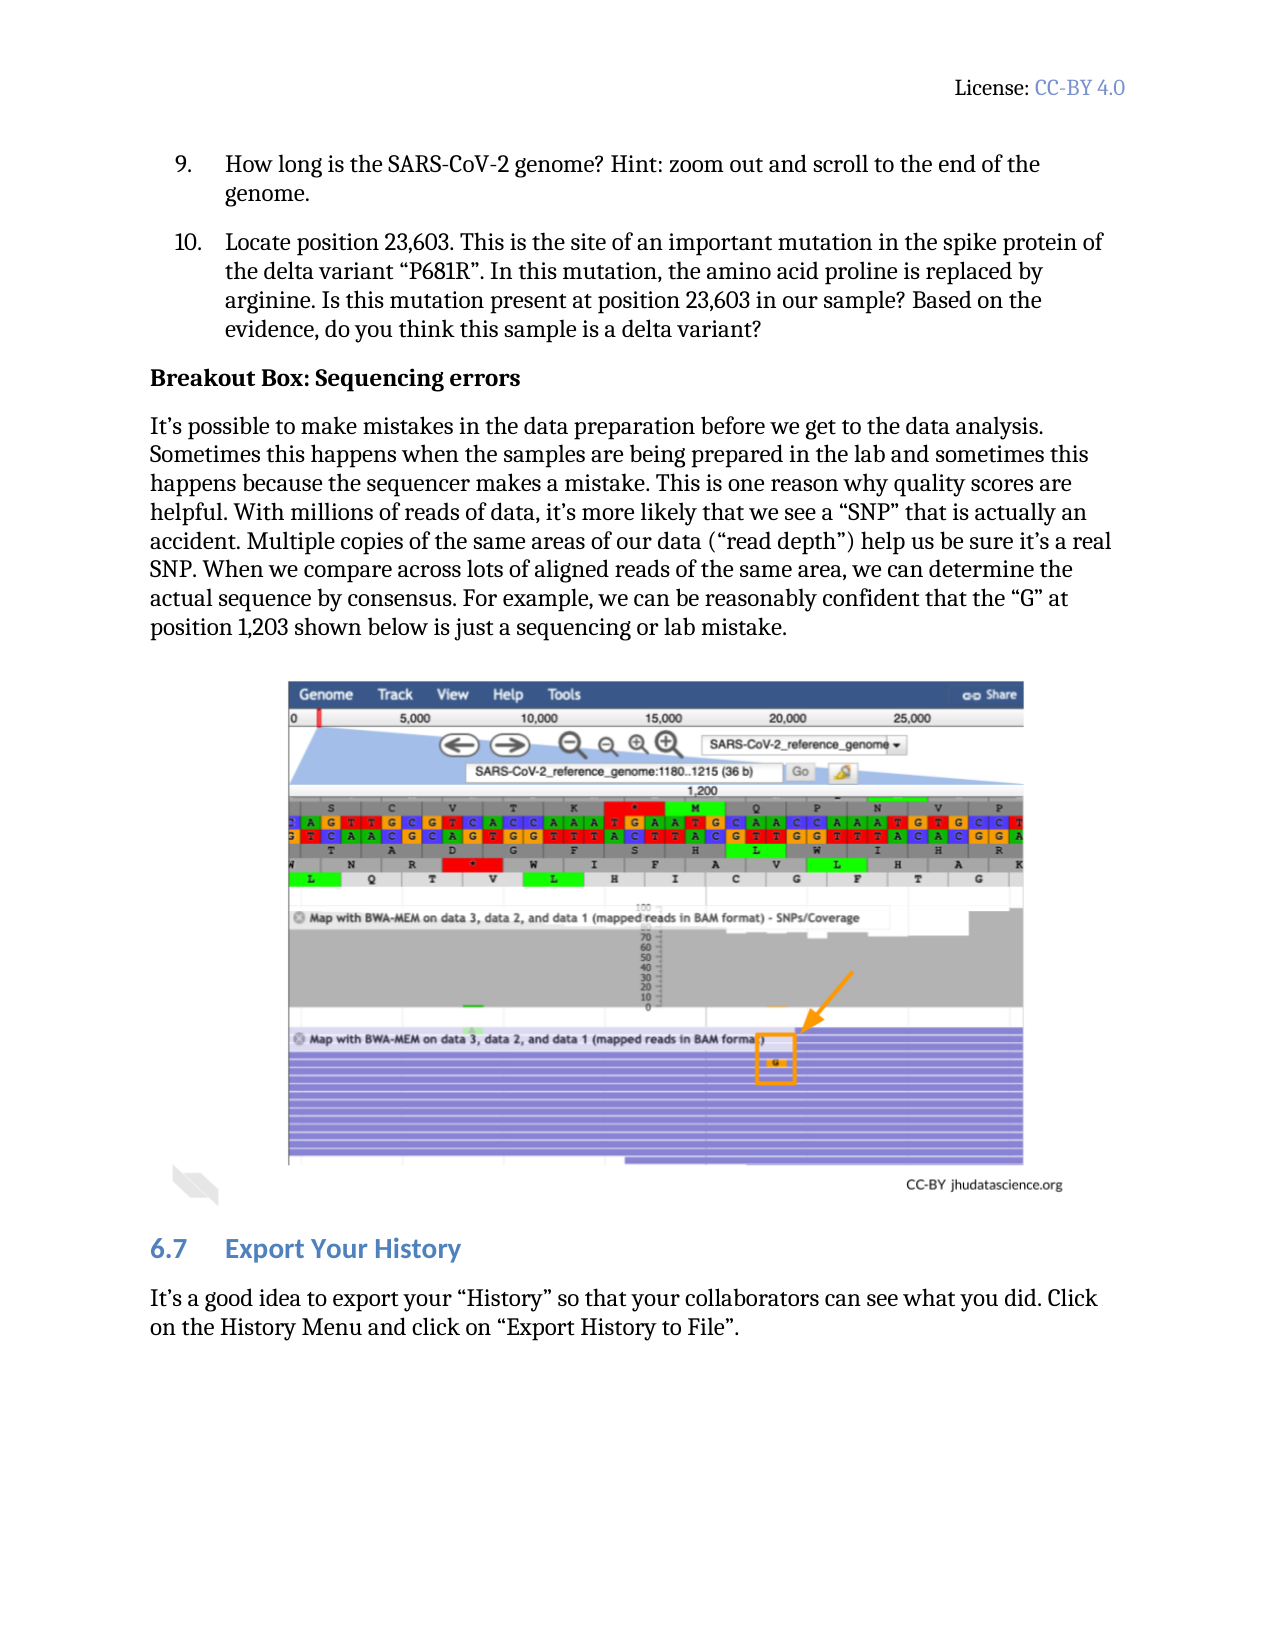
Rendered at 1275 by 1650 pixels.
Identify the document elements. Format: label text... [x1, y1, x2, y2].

list Locate position 23,603. This is the site of an important mutation in the spike protein of the delta variant “P681R”. In this mutation, the amino acid proline is replaced by arginine. Is this mutation present at position 23,603 in our sample? Based on the evidence, do you think this sample is a delta variant? [175, 228, 1125, 343]
list How long is the SARS-CoV-2 genome? Hint: zoom out and scroll to the end of the genome. [175, 150, 1125, 207]
text It’s possible to make mistakes in the data preparation before we get to the data analysis. Sometimes this happens when the samples are being prepared in the lab and sometimes this happens because the sequencer makes a mistake. This is one reason why quality scores are helpful. With millions of reads of data, it’s more likely that we see a “SNP” that is actually an accident. Multiple copies of the same areas of our data (“read depth”) help us be sure it’s a real SNP. When we compare across lots of aligned reads of the same area, we can determine the actual sequence by consensus. For example, we can be reasonably confident that the “G” at position 1,203 shown below is just a sequencing or lab mistake. [150, 412, 1125, 642]
picture [168, 660, 1144, 1209]
subtitle 6.7 Export Your History [150, 1230, 1125, 1265]
text Breakout Box: Sequencing errors [150, 364, 1125, 393]
text It’s a good idea to export your “History” so that your collaborators can see what you did. Click on the History Menu and click on “Export History to File”. [150, 1284, 1125, 1342]
